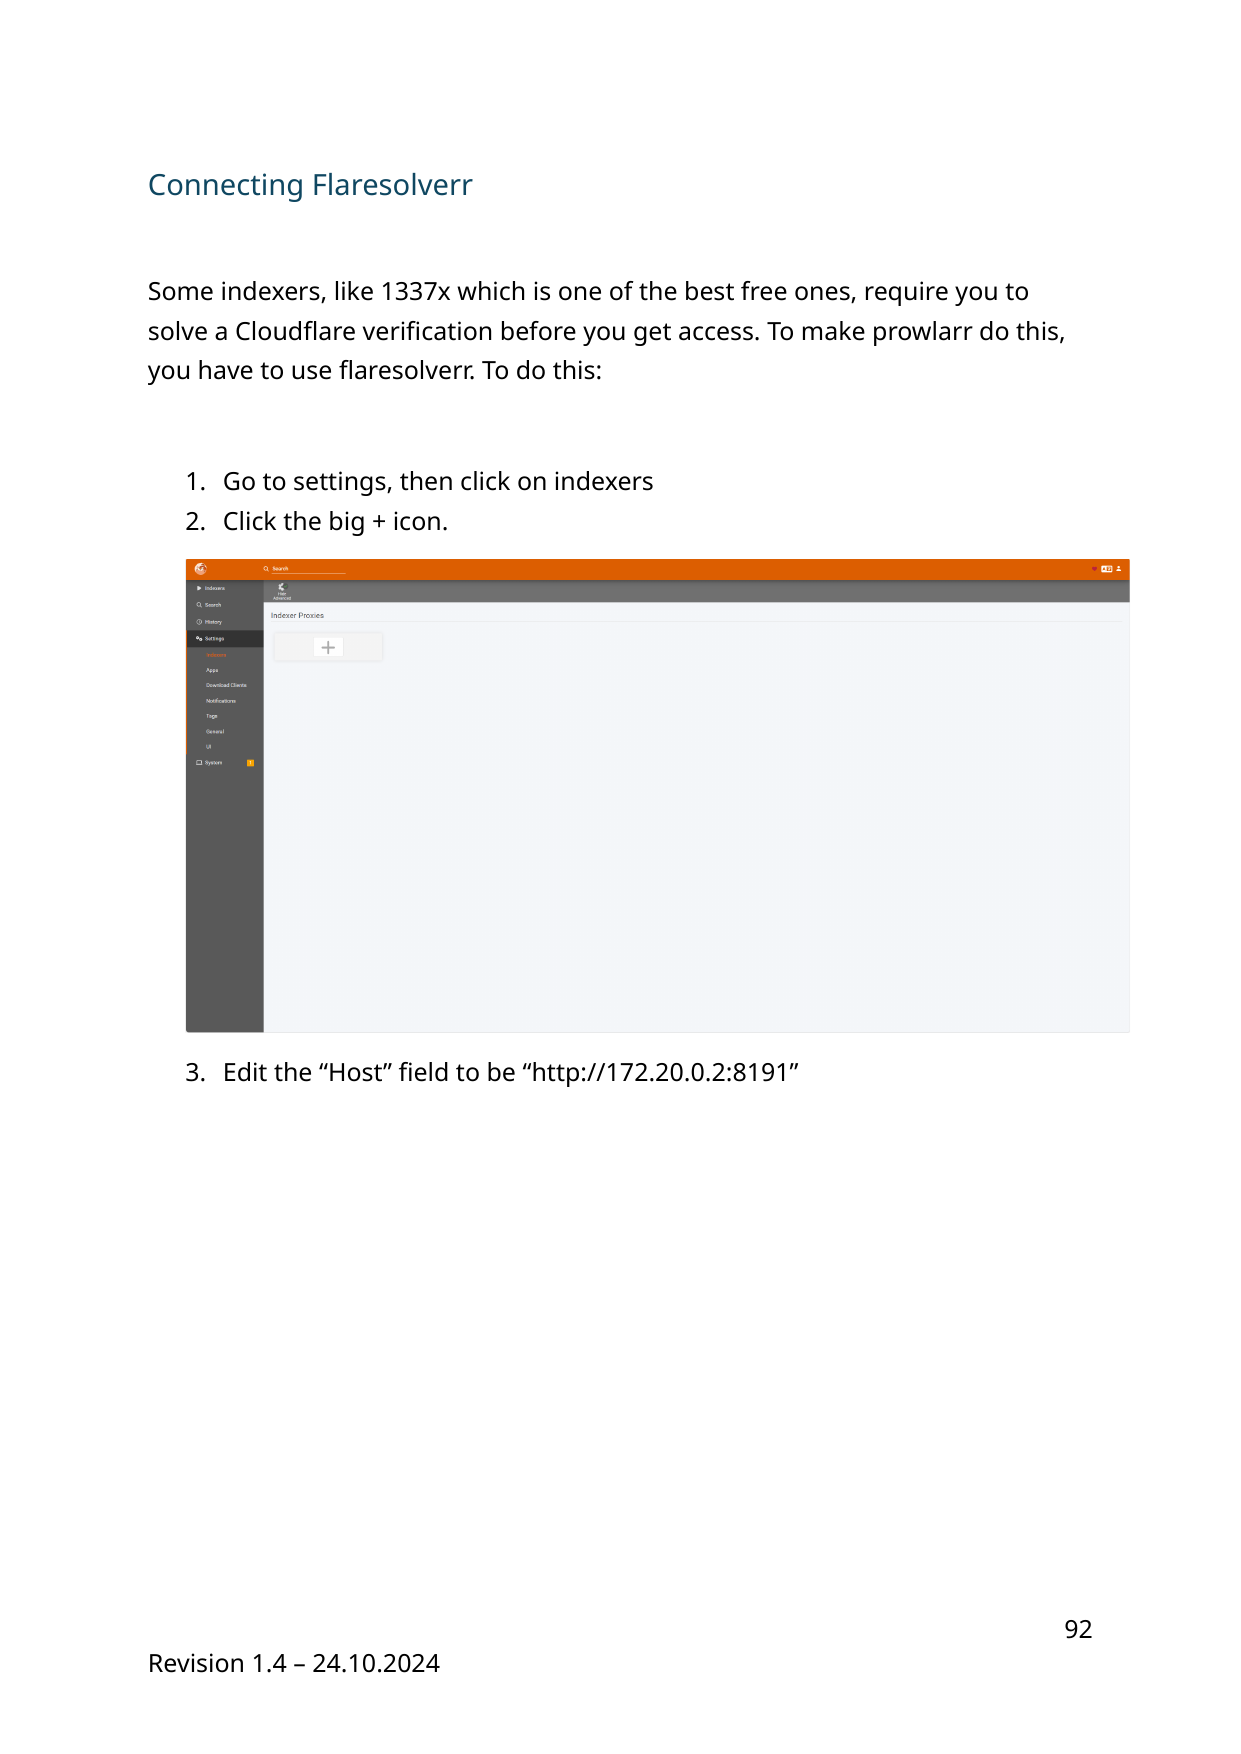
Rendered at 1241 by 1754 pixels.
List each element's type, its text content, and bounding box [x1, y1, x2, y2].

text Some indexers, like 1337x which is one of the best free ones, require you to solve a Cloudflare verification before you get access. To make prowlarr do this, you have to use flaresolverr. To do this: [148, 274, 1093, 386]
list Go to settings, then click on indexers [185, 464, 1093, 498]
picture [185, 559, 1130, 1033]
list Edit the “Host” field to be “http://172.20.0.2:8191” [185, 1055, 1093, 1089]
list Click the big + icon. [185, 503, 1093, 537]
subtitle Connecting Flaresolverr [148, 164, 1093, 204]
